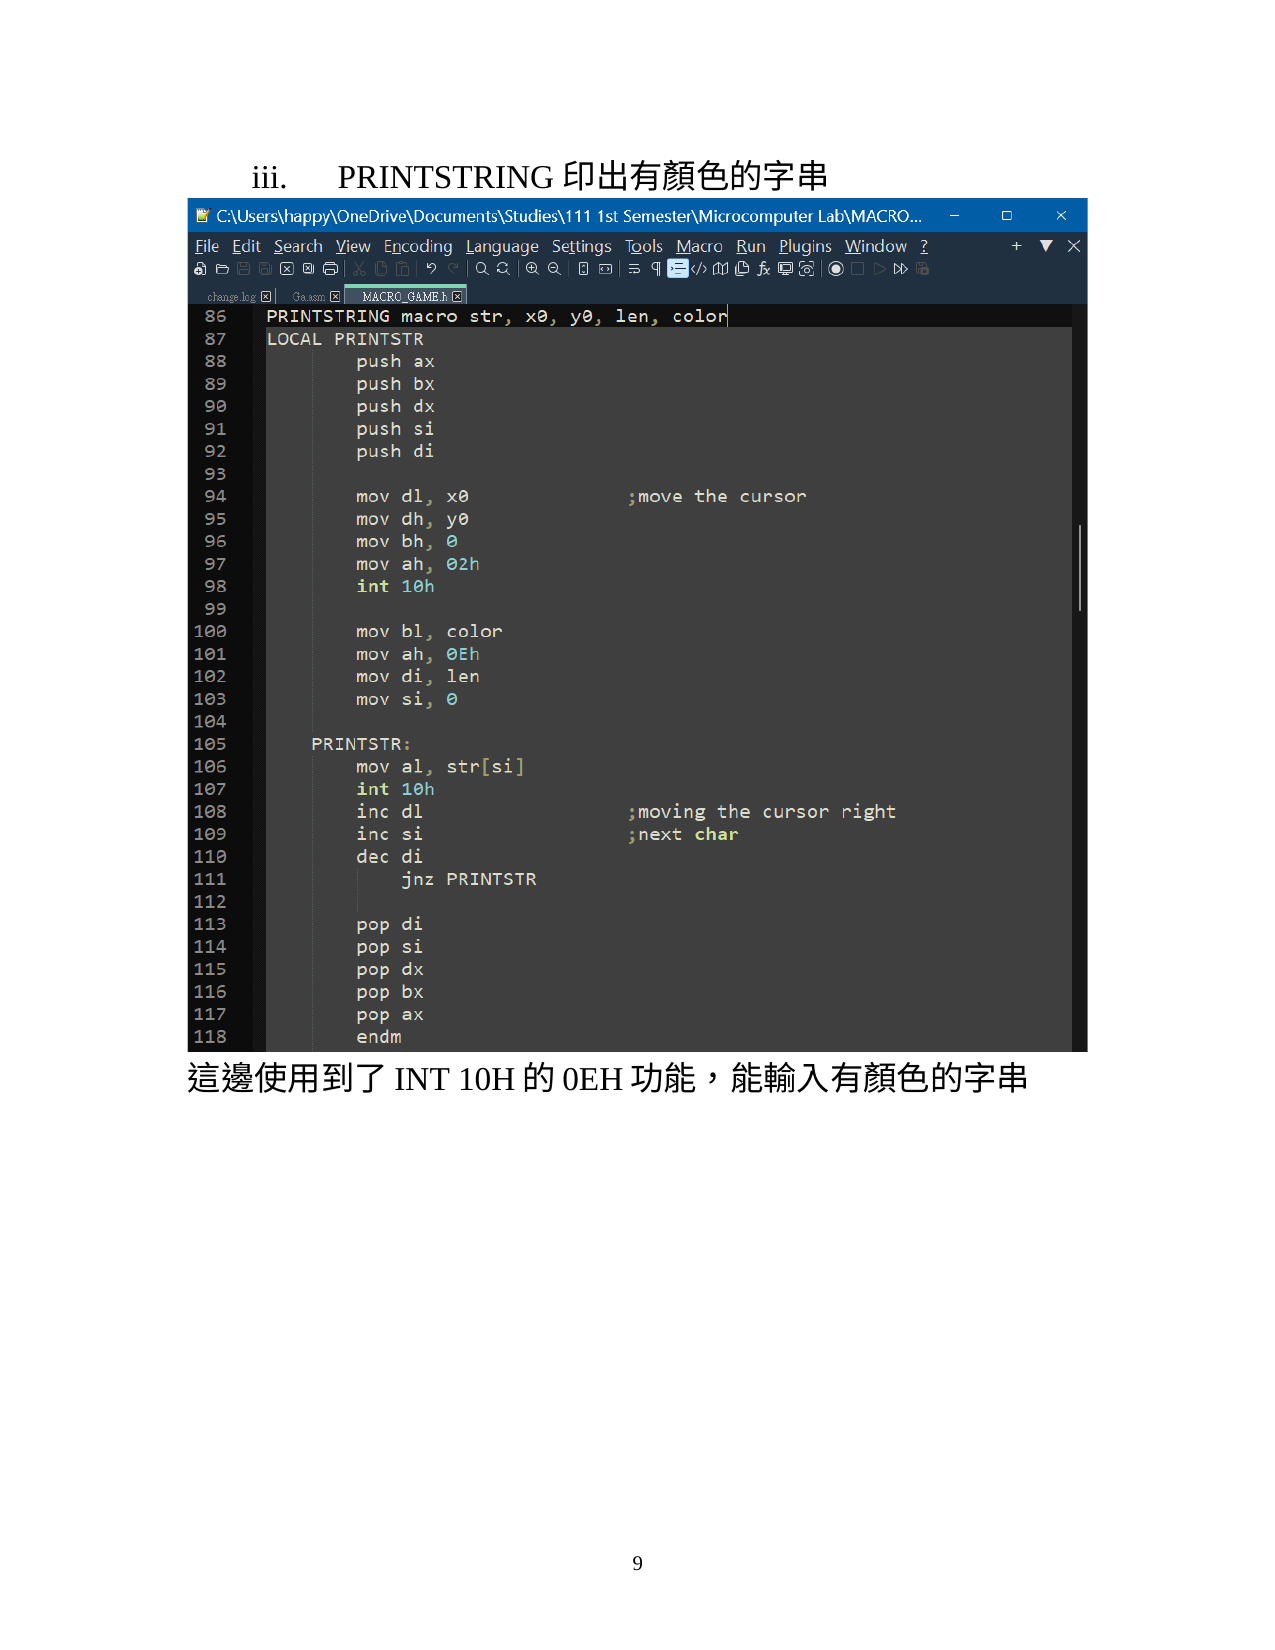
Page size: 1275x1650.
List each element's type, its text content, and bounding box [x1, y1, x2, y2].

picture [187, 198, 1088, 1052]
text 這邊使用到了INT 10H的0EH功能，能輸入有顏色的字串 [187, 1052, 1087, 1100]
list PRINTSTRING 印出有顏色的字串 [287, 150, 1087, 198]
